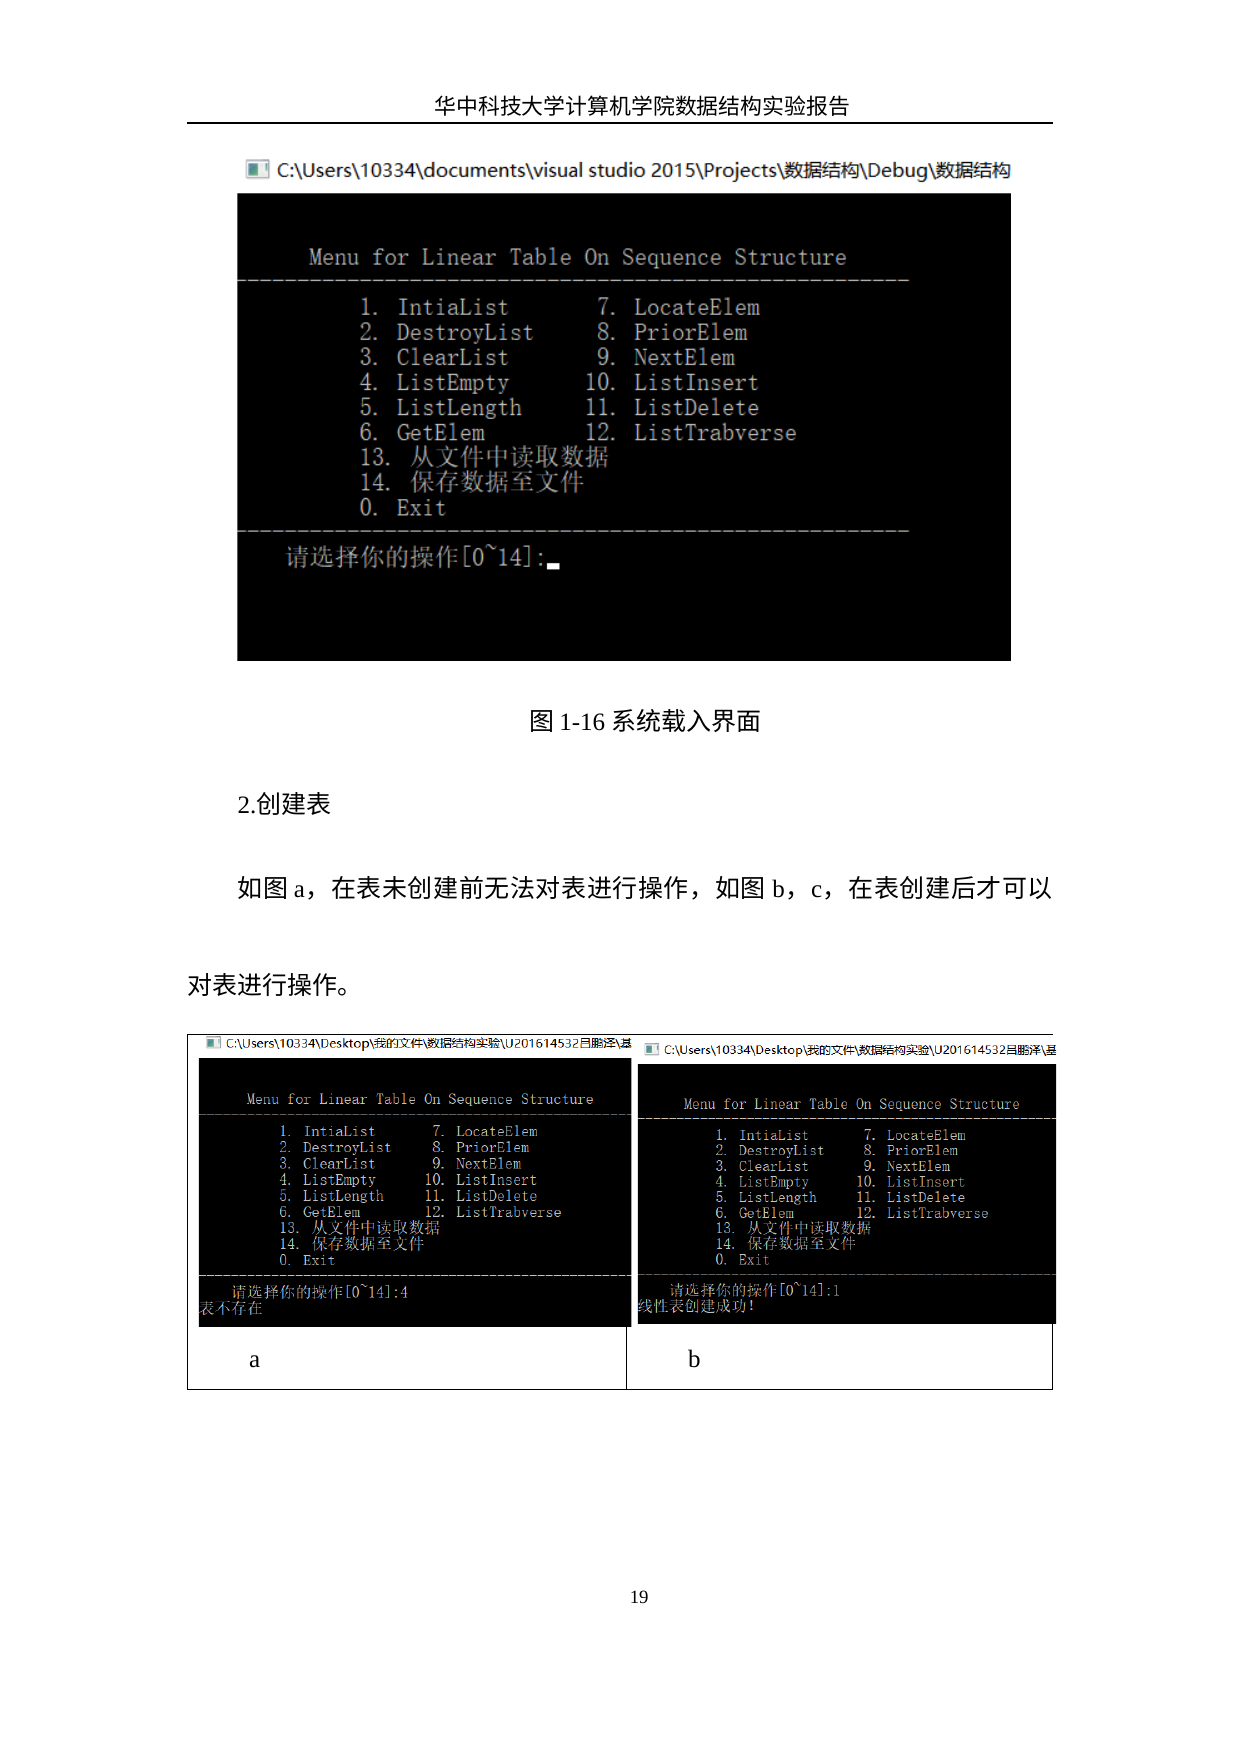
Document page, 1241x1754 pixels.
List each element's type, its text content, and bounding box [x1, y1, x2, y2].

text 如图a，在表未创建前无法对表进行操作，如图b，c，在表创建后才可以对表进行操作。 [187, 854, 1053, 1016]
picture [237, 153, 1011, 661]
picture [198, 1035, 632, 1327]
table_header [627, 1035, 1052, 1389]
text 2.创建表 [187, 771, 1053, 836]
picture [637, 1035, 1057, 1324]
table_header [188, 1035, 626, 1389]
text 图1-16 系统载入界面 [187, 687, 1053, 752]
